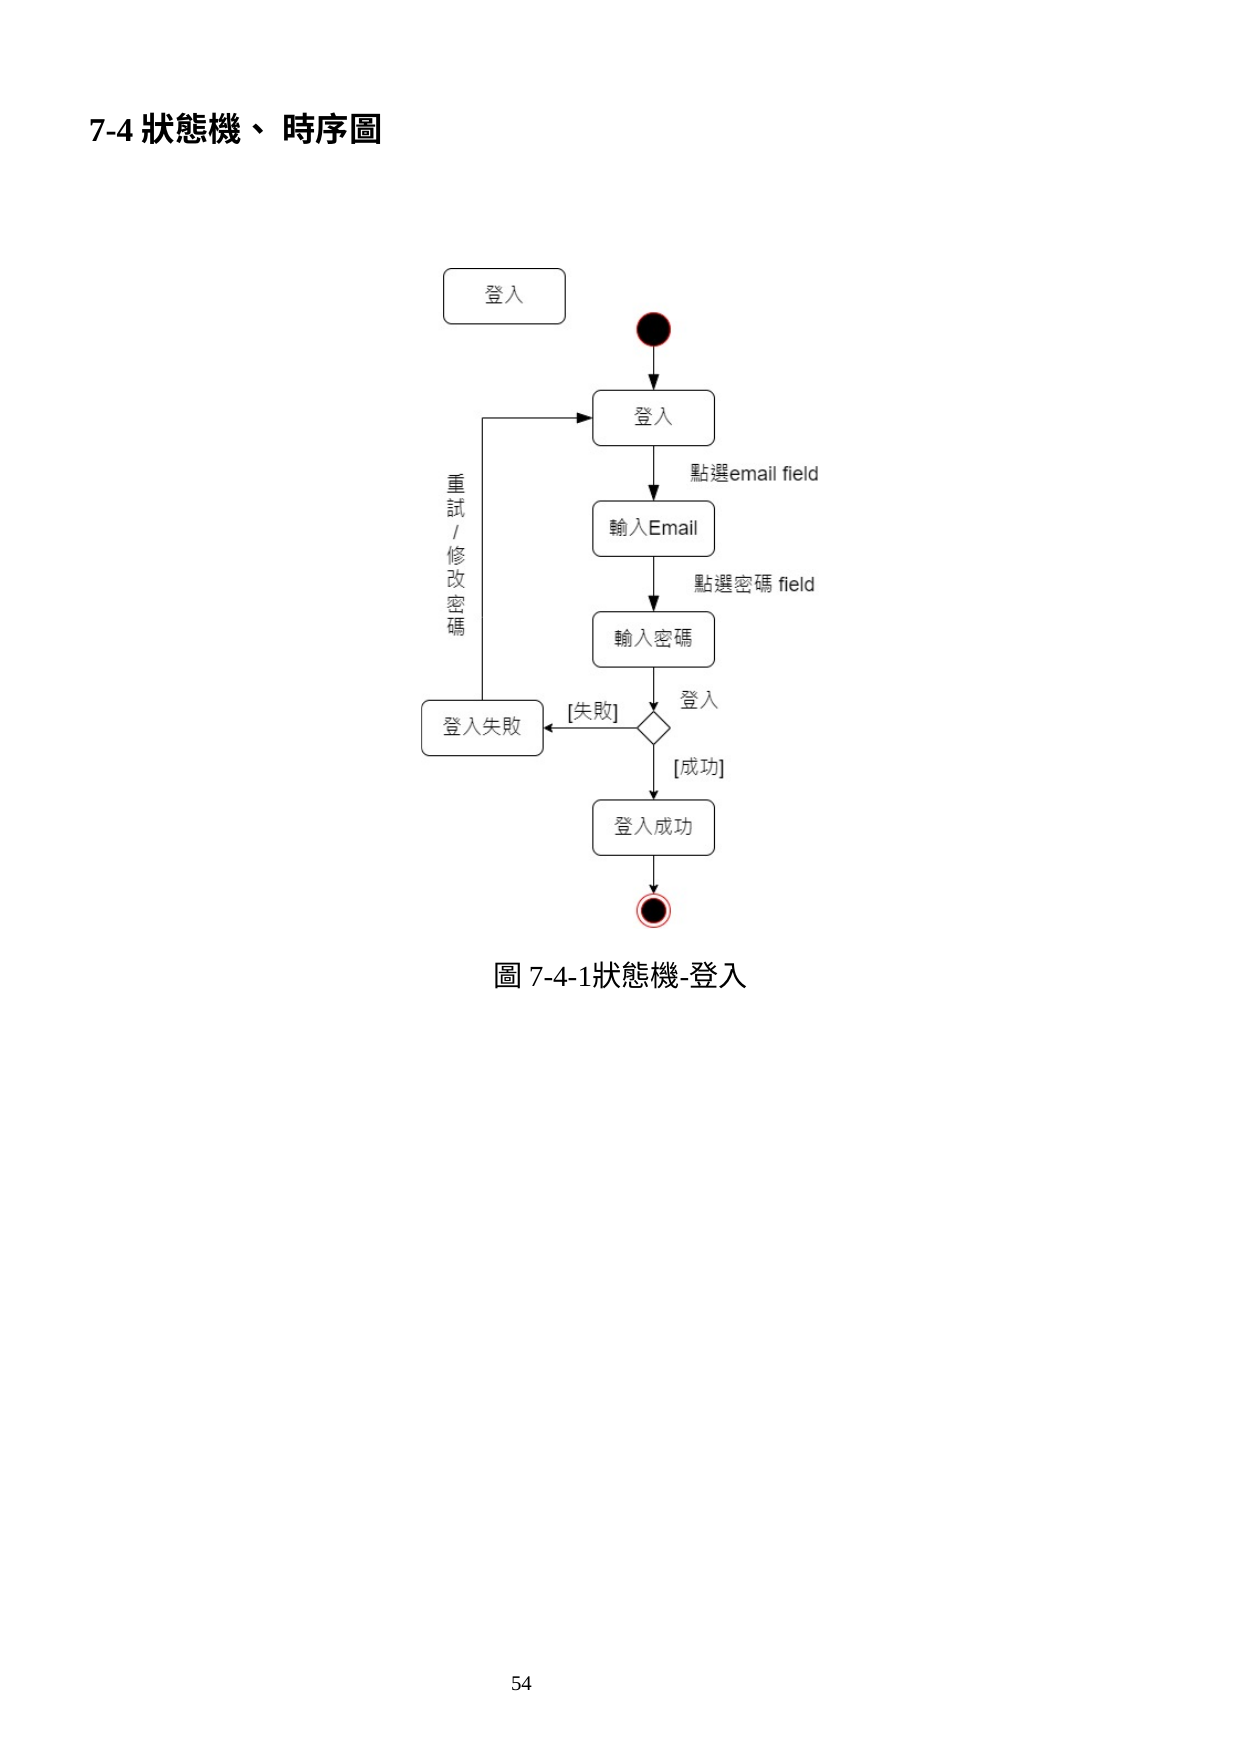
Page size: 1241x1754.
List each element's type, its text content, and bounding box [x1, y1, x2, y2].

subtitle 7-4 狀態機、 時序圖 [89, 89, 1152, 164]
picture [421, 268, 819, 929]
text 圖 7-4-1狀態機-登入 [89, 936, 1152, 1011]
